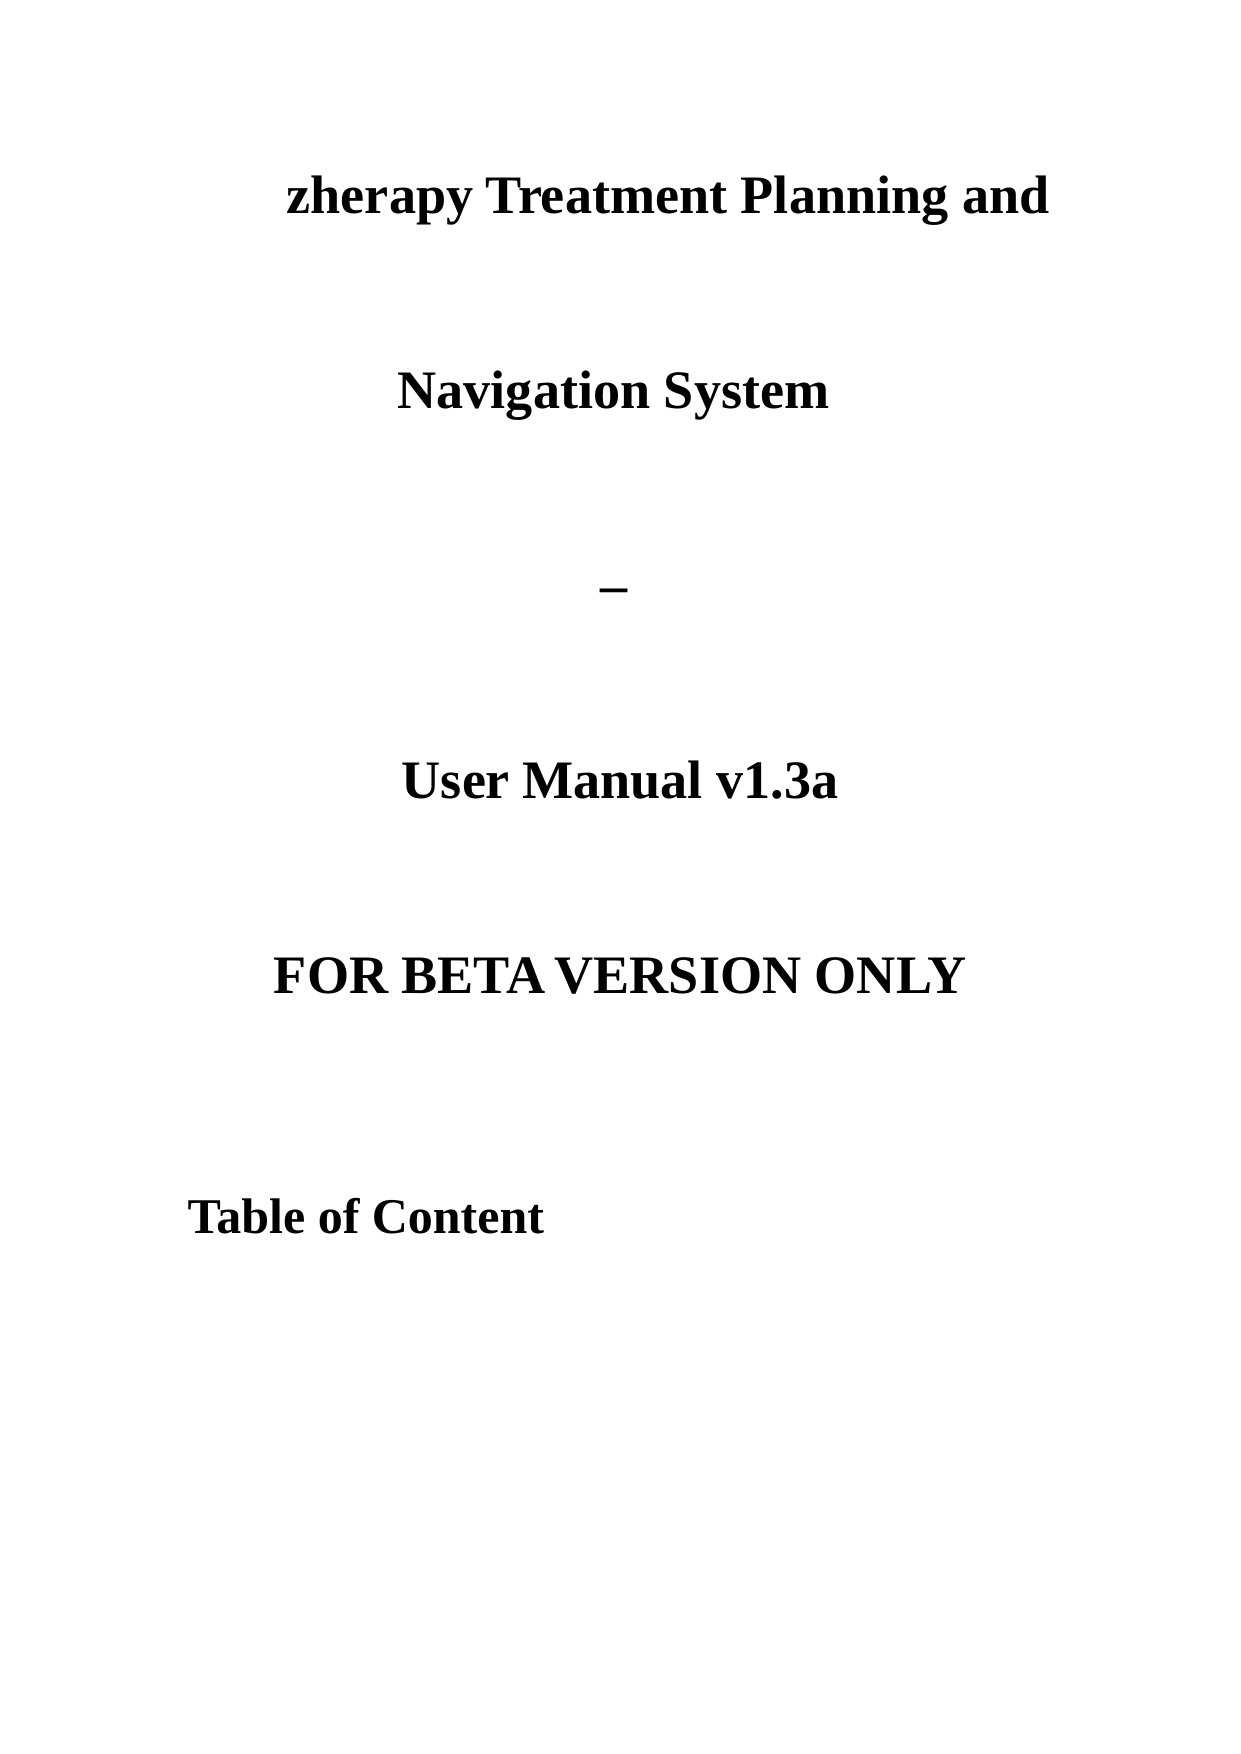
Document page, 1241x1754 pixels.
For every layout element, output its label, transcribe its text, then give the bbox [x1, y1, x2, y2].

subtitle zherapy Treatment Planning and Navigation System – User Manual v1.3a FOR BETA VERSION ONLY [187, 162, 1053, 1007]
